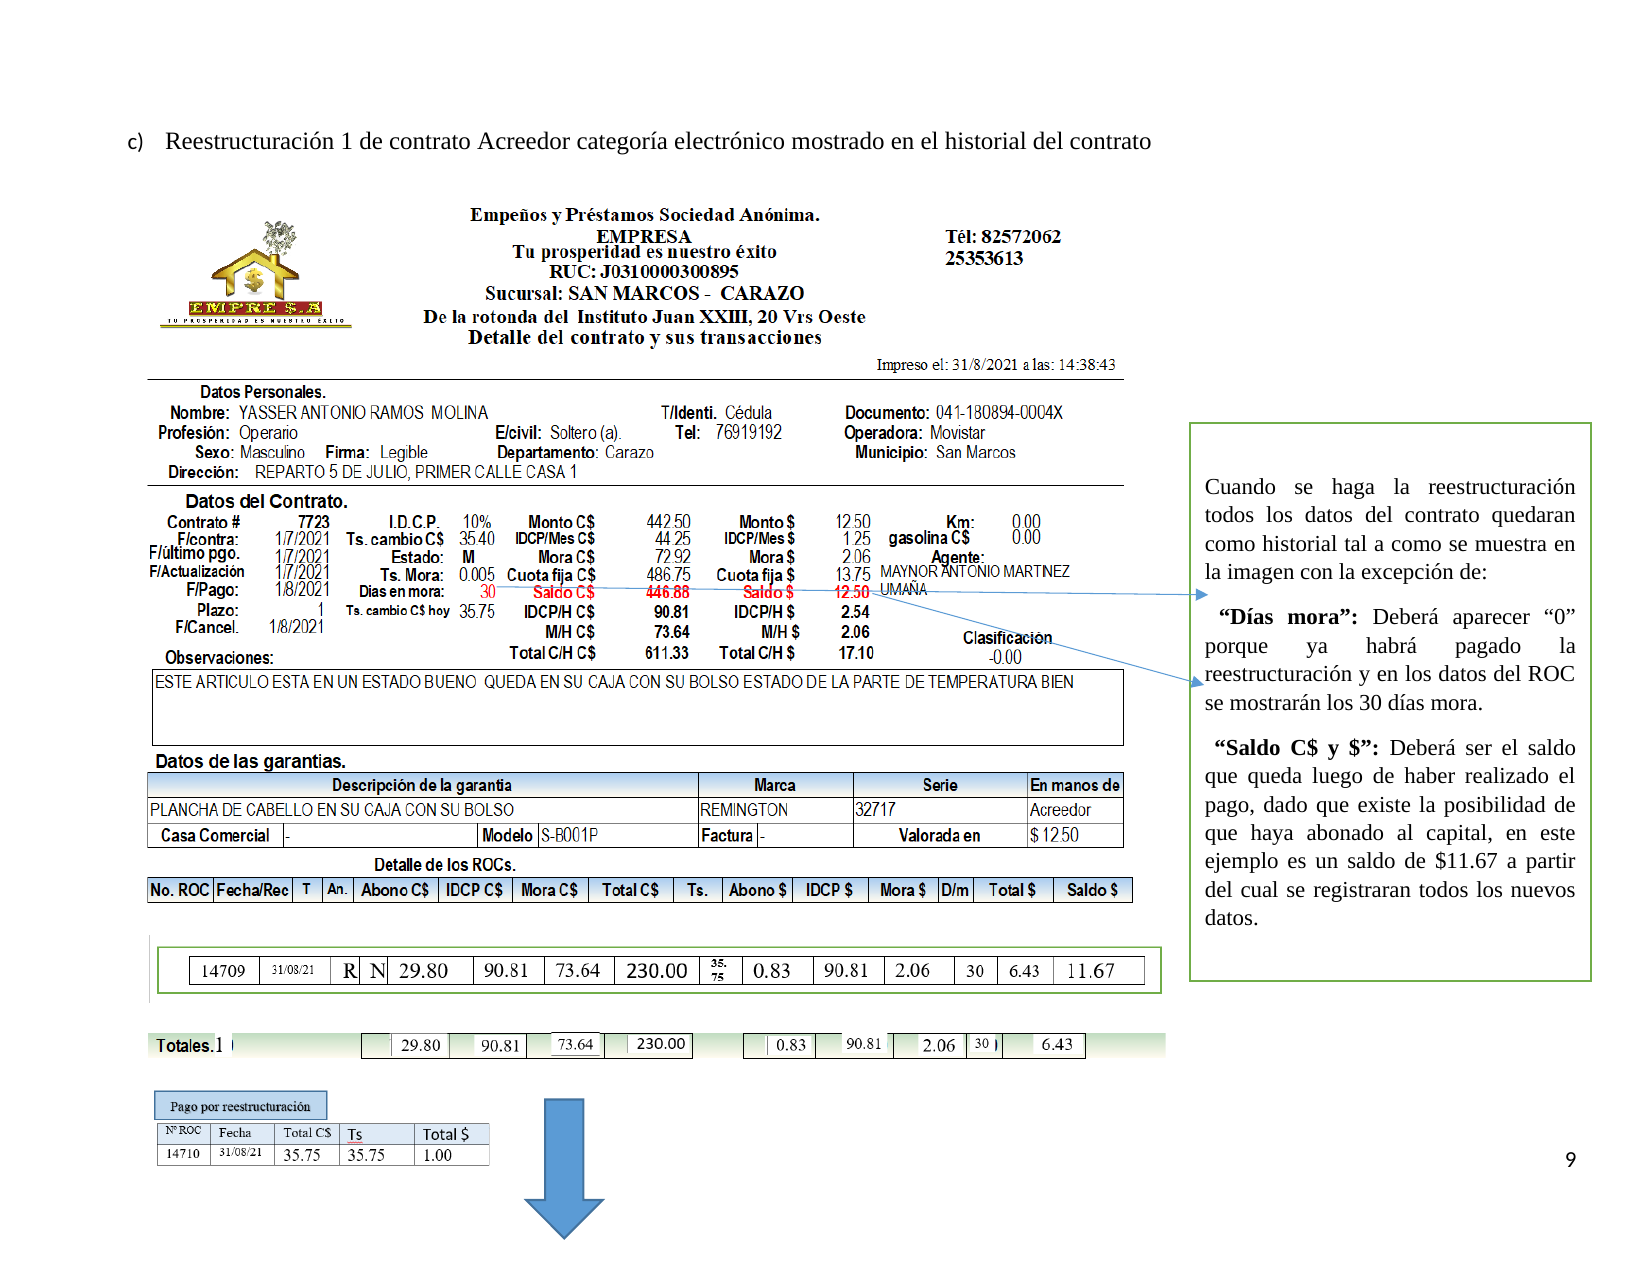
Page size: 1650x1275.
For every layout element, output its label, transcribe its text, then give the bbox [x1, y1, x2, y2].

picture [130, 1027, 1166, 1061]
picture [873, 592, 1140, 666]
picture [151, 1087, 490, 1168]
picture [149, 935, 1166, 1003]
list Reestructuración 1 de contrato Acreedor categoría electrónico mostrado en el historial del contrato [127, 126, 1576, 155]
picture [130, 177, 1140, 910]
